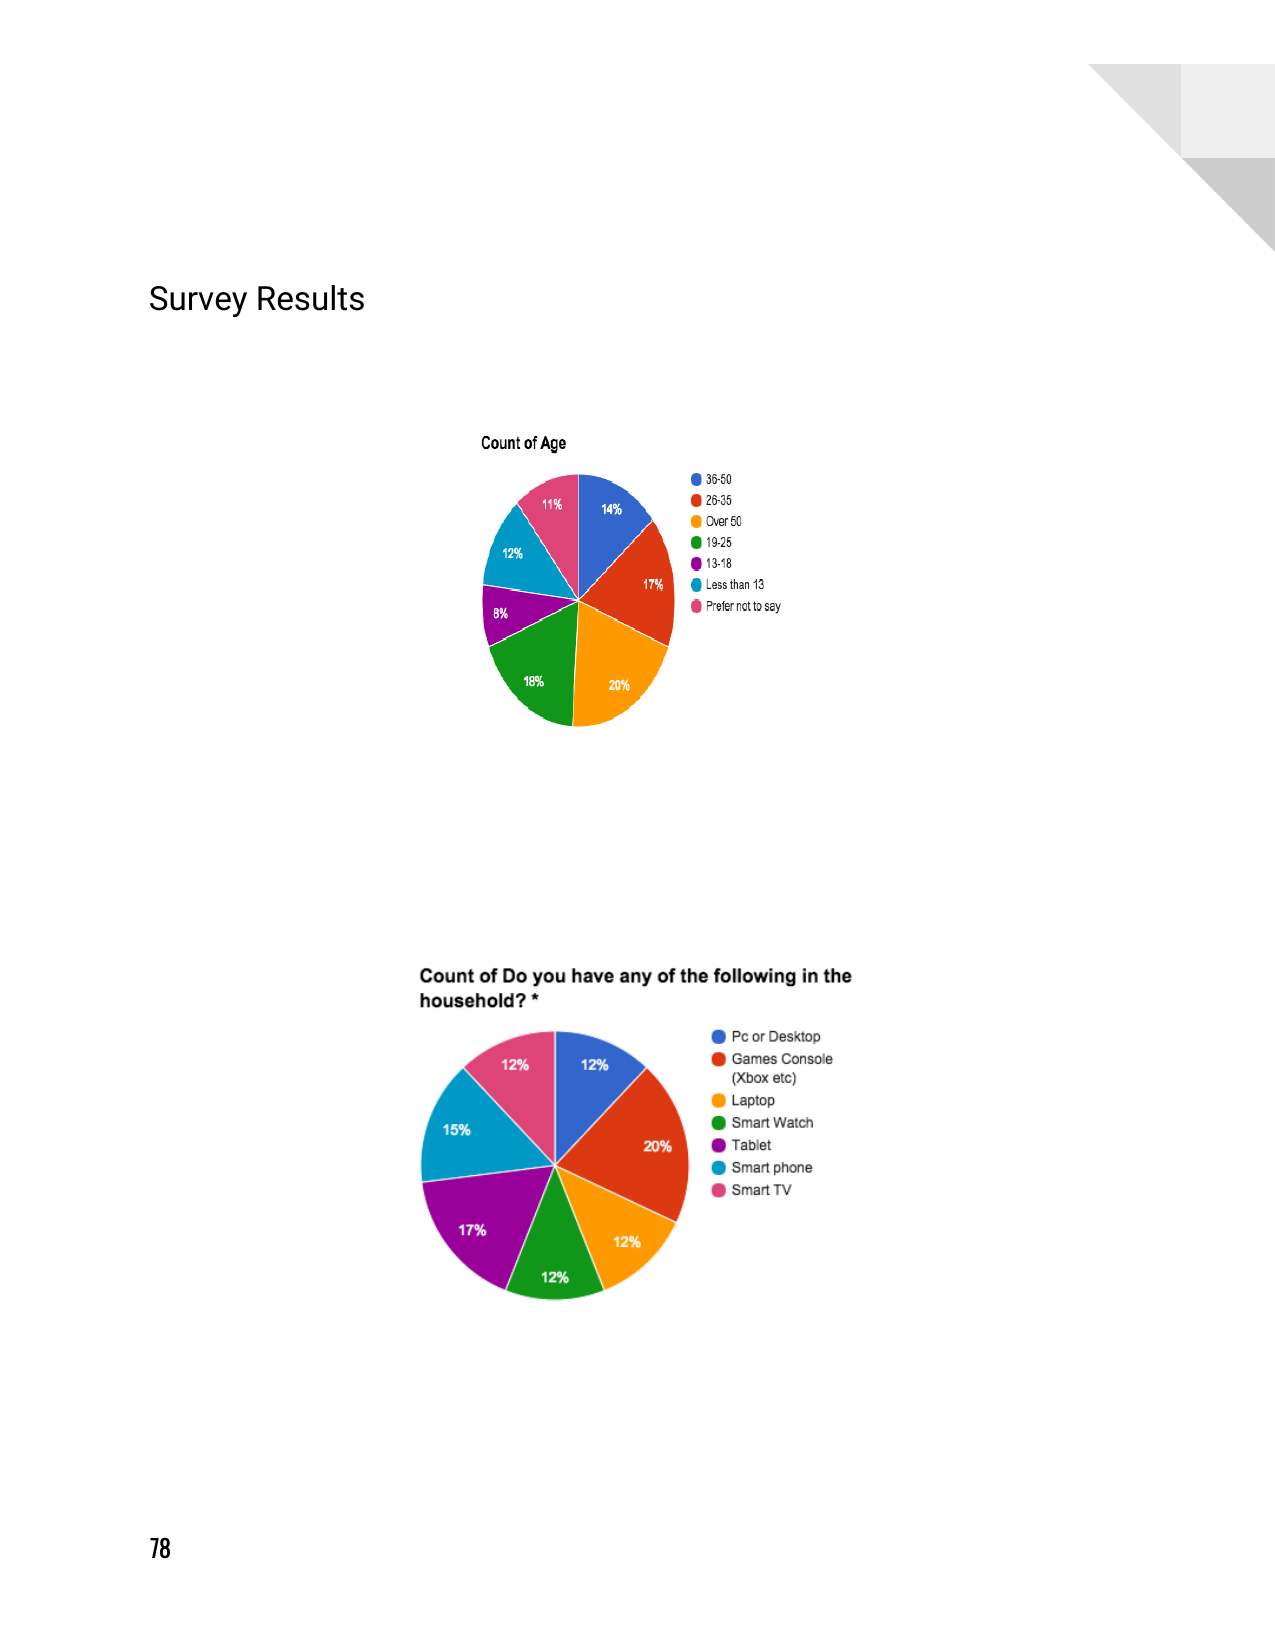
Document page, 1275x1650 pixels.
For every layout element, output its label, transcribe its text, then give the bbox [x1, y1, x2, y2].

picture [1087, 64, 1275, 252]
picture [284, 946, 991, 1384]
subtitle Survey Results [148, 279, 1125, 319]
picture [383, 394, 892, 807]
